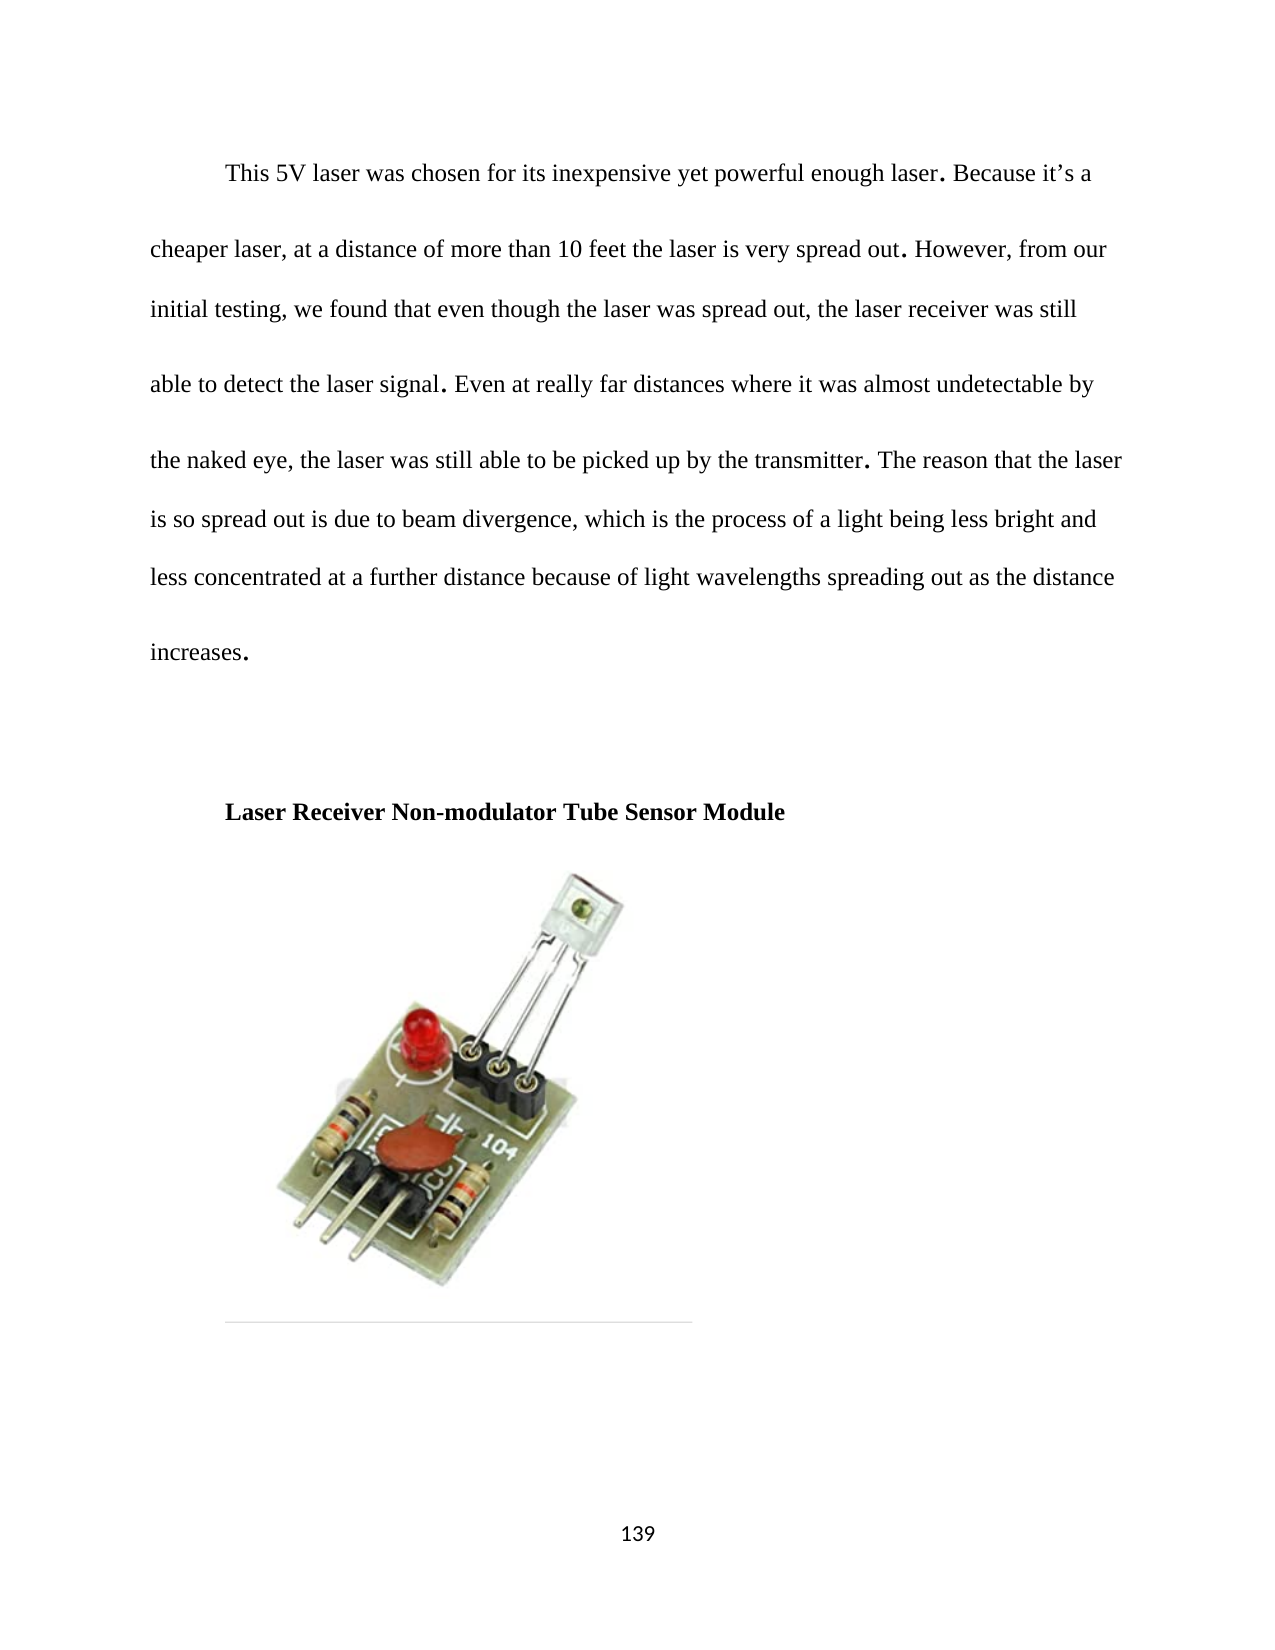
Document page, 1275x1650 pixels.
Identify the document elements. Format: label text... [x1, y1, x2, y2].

picture [225, 870, 693, 1323]
text This 5V laser was chosen for its inexpensive yet powerful enough laser. Because it’s a cheaper laser, at a distance of more than 10 feet the laser is very spread out. However, from our initial testing, we found that even though the laser was spread out, the laser receiver was still able to detect the laser signal. Even at really far distances where it was almost undetectable by the naked eye, the laser was still able to be picked up by the transmitter. The reason that the laser is so spread out is due to beam divergence, which is the process of a light being less bright and less concentrated at a further distance because of light wavelengths spreading out as the distance increases. [150, 150, 1125, 667]
text Laser Receiver Non-modulator Tube Sensor Module [150, 797, 1125, 825]
